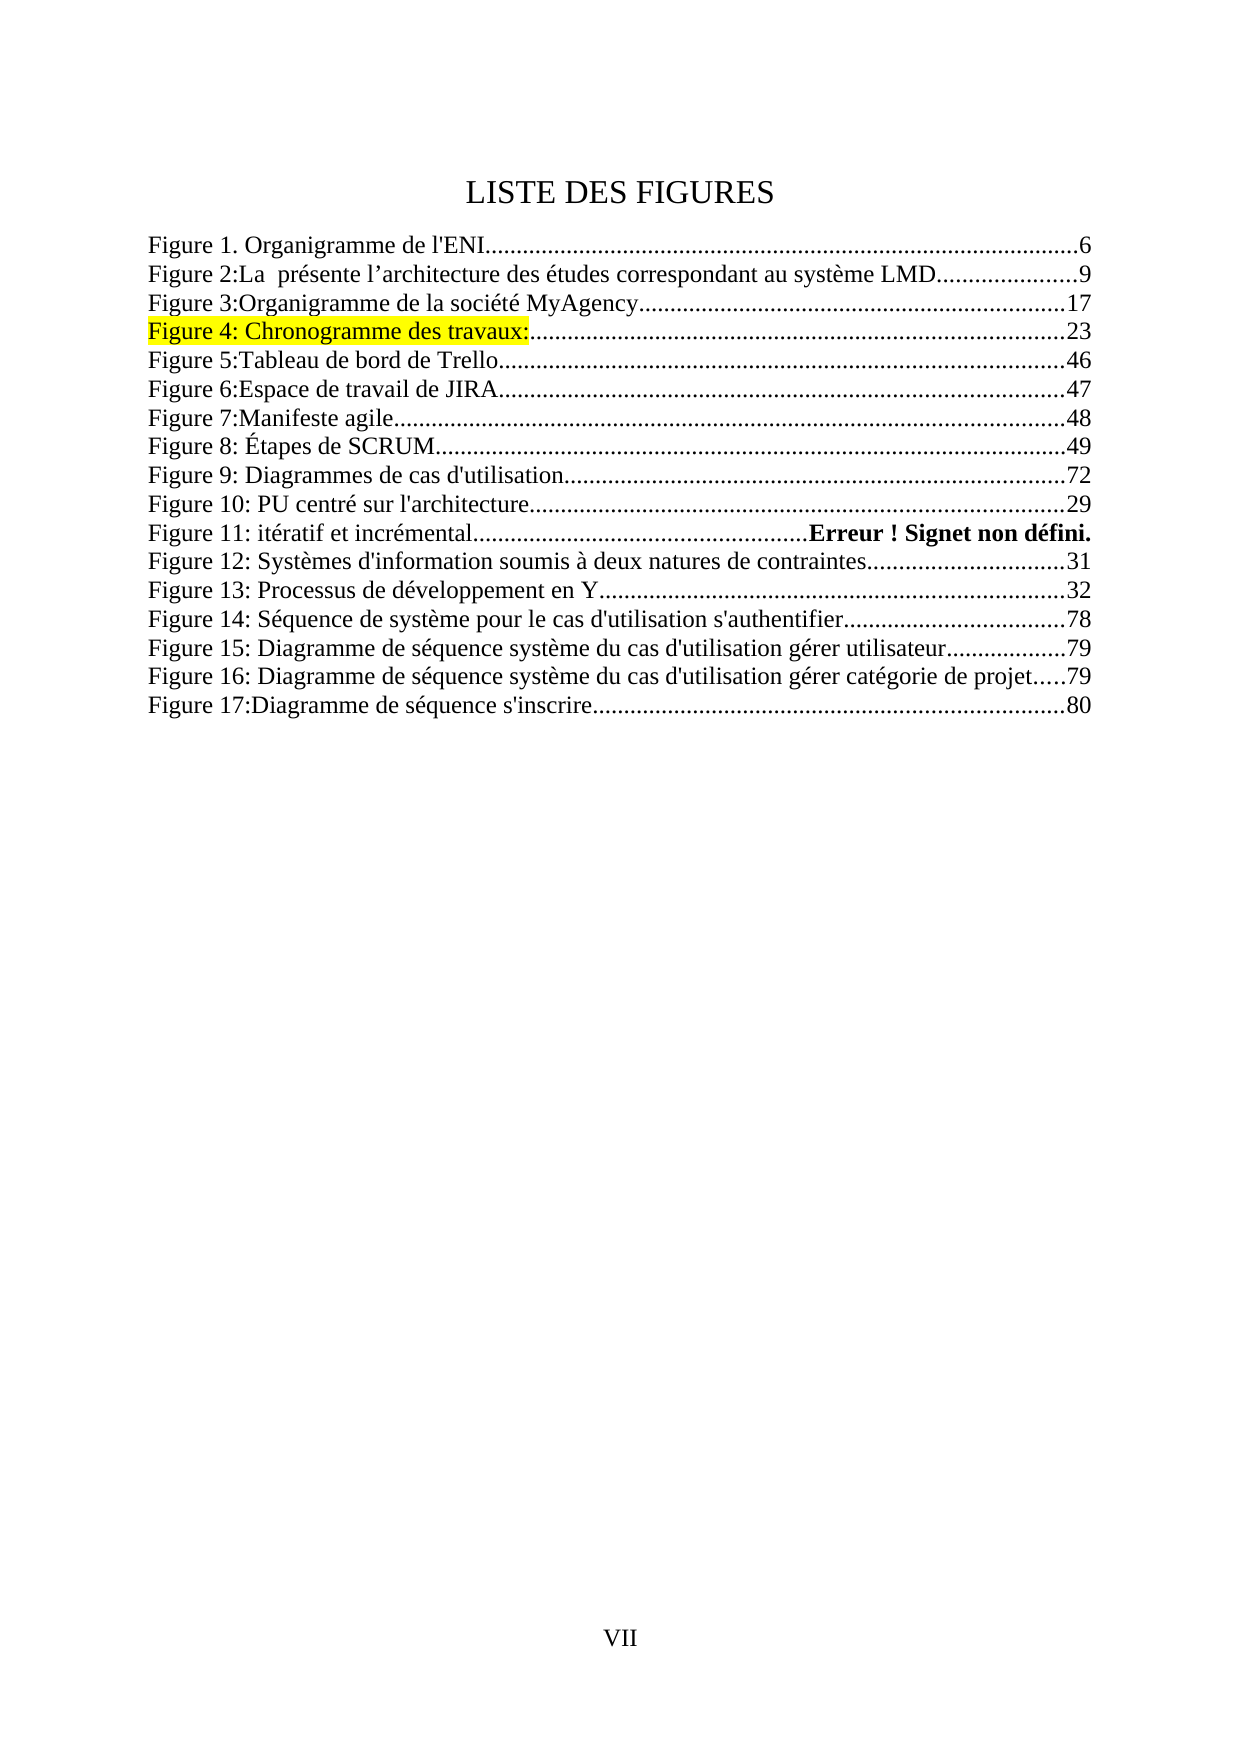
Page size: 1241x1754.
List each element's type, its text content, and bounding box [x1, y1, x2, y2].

text Figure 1. Organigramme de l'ENI 6 [148, 230, 1092, 259]
text Figure 15: Diagramme de séquence système du cas d'utilisation gérer utilisateur 79 [148, 633, 1092, 661]
text Figure 16: Diagramme de séquence système du cas d'utilisation gérer catégorie de projet 79 [148, 661, 1092, 690]
text Figure 7:Manifeste agile 48 [148, 403, 1092, 431]
text Figure 5:Tableau de bord de Trello 46 [148, 345, 1092, 374]
text Figure 14: Séquence de système pour le cas d'utilisation s'authentifier 78 [148, 604, 1092, 633]
text Figure 8: Étapes de SCRUM 49 [148, 431, 1092, 460]
text Figure 17:Diagramme de séquence s'inscrire 80 [148, 690, 1092, 719]
text Figure 4: Chronogramme des travaux: 23 [529, 316, 1092, 345]
text LISTE DES FIGURES [148, 173, 1092, 211]
text Figure 11: itératif et incrémental Erreur ! Signet non défini. [148, 518, 1092, 546]
text Figure 12: Systèmes d'information soumis à deux natures de contraintes 31 [148, 546, 1092, 575]
text Figure 3:Organigramme de la société MyAgency 17 [148, 288, 1092, 316]
text Figure 13: Processus de développement en Y 32 [148, 575, 1092, 604]
text Figure 6:Espace de travail de JIRA 47 [148, 374, 1092, 403]
text Figure 10: PU centré sur l'architecture 29 [148, 489, 1092, 518]
text Figure 9: Diagrammes de cas d'utilisation 72 [148, 460, 1092, 489]
text Figure 2:La présente l’architecture des études correspondant au système LMD. 9 [148, 259, 1092, 288]
